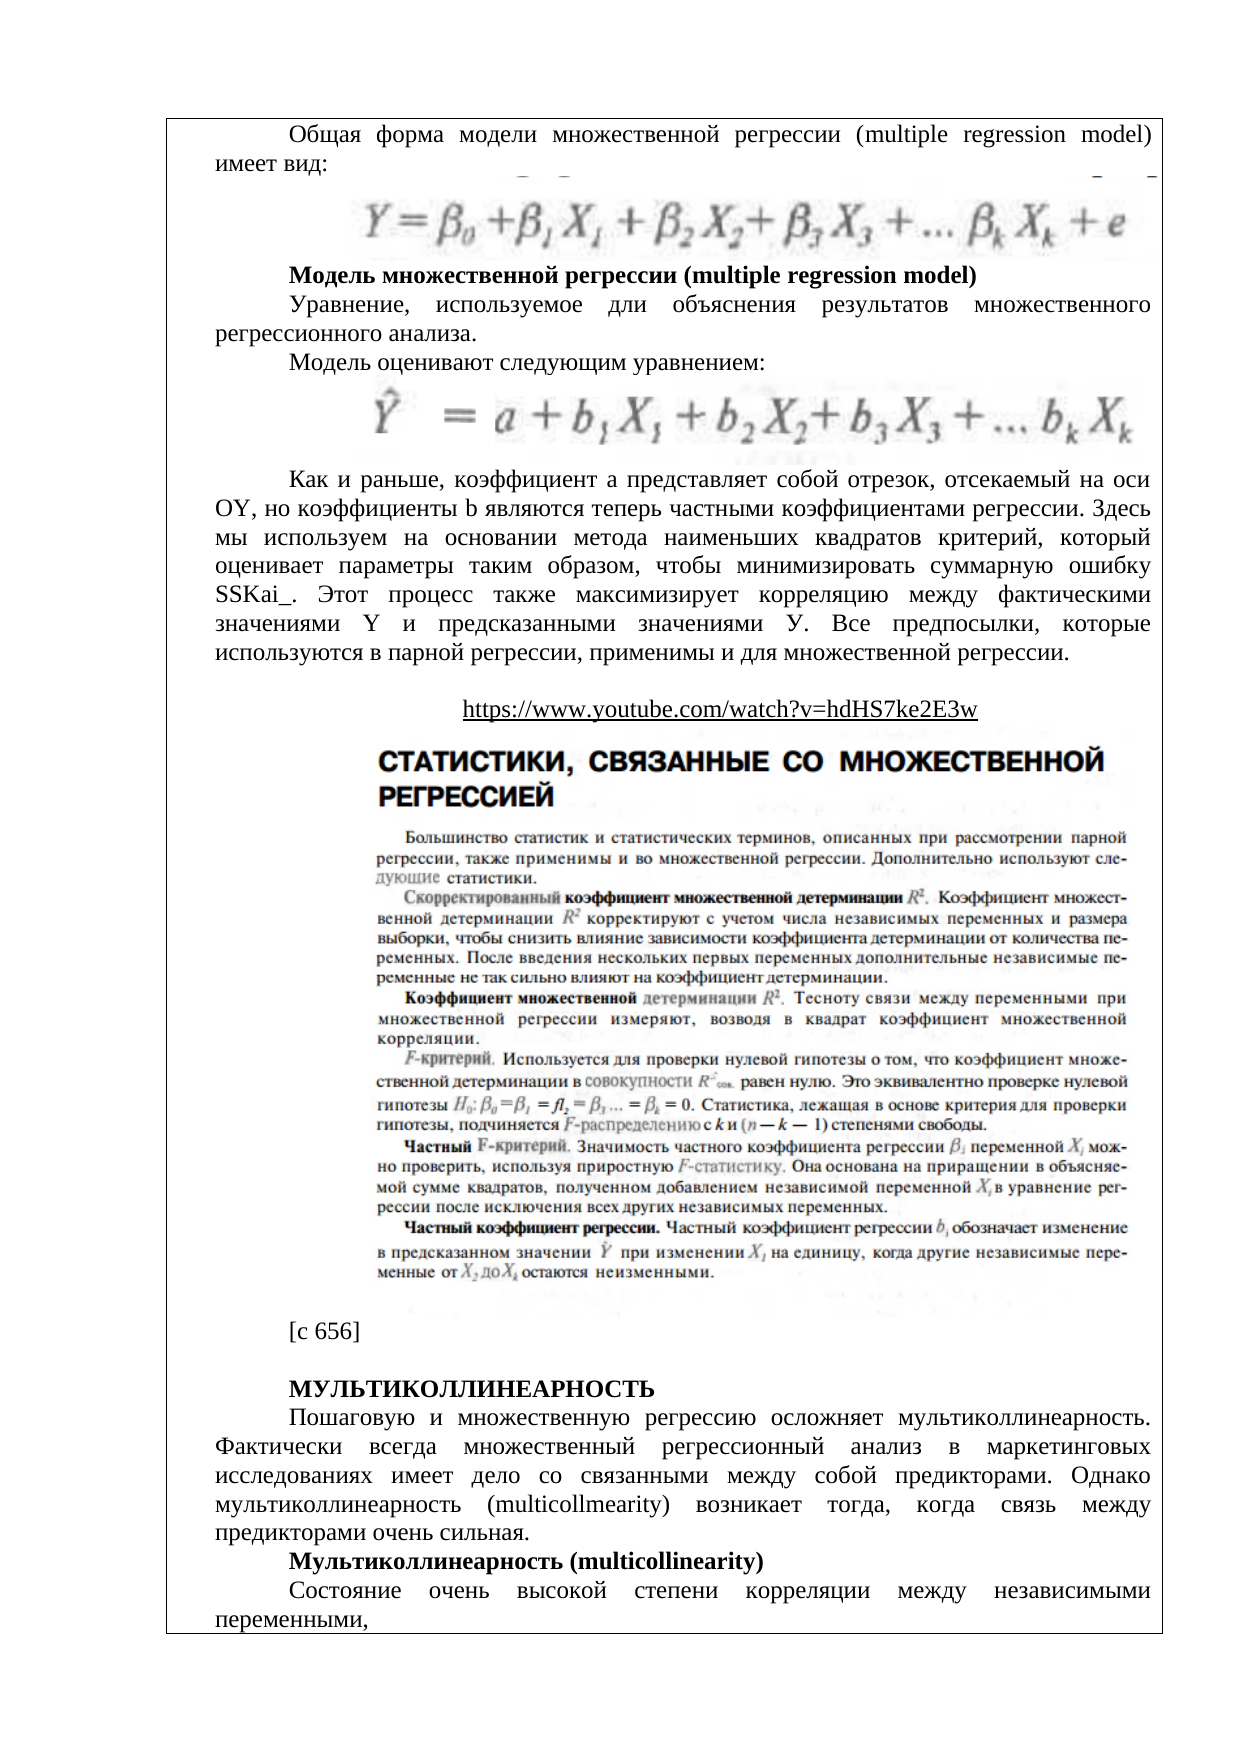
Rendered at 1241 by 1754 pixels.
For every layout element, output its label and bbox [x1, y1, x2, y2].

picture [305, 723, 1136, 1317]
picture [288, 375, 1149, 465]
table_cell [167, 119, 1162, 1632]
picture [288, 176, 1161, 261]
